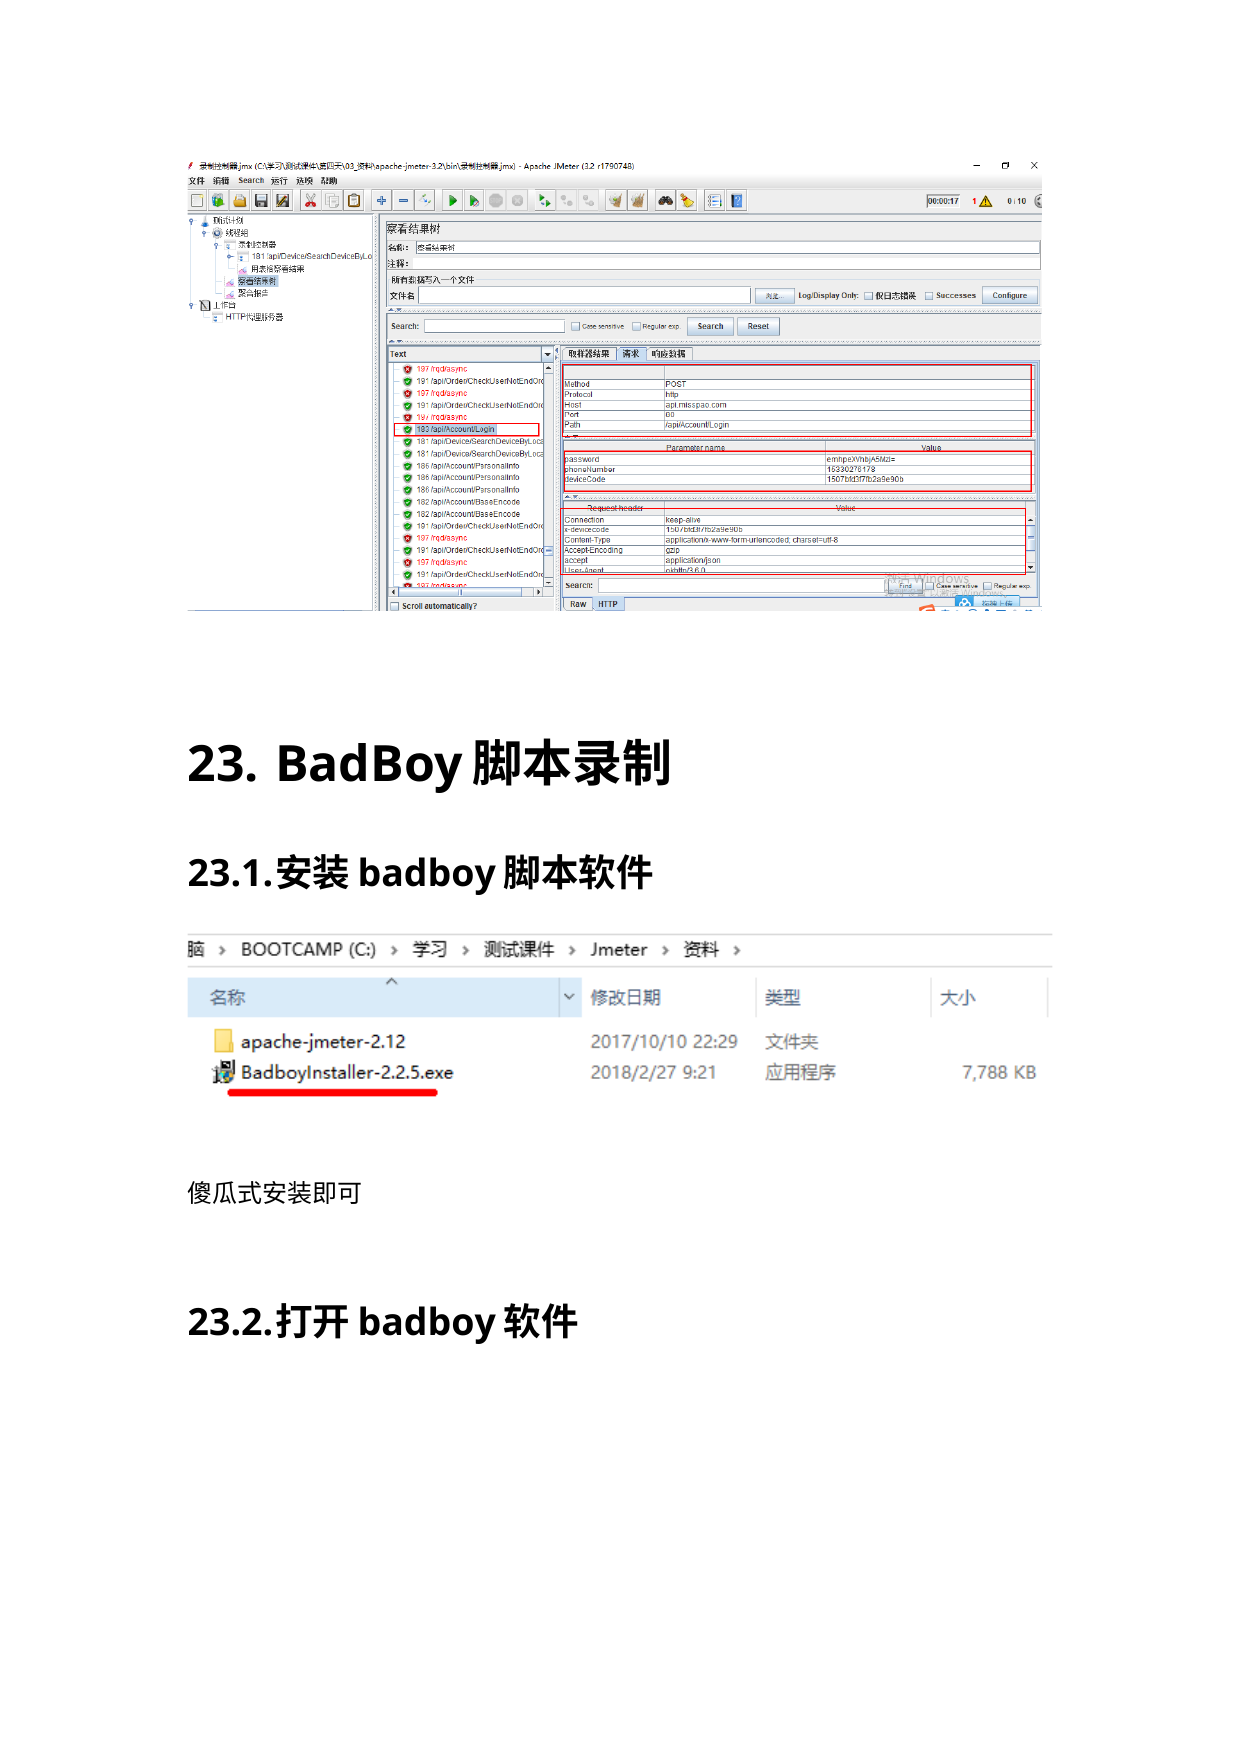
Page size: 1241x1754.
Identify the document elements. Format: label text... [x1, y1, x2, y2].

subtitle 打开badboy软件 [187, 1286, 1053, 1351]
subtitle 安装badboy脚本软件 [187, 838, 1053, 903]
subtitle BadBoy脚本录制 [187, 711, 1053, 809]
text 傻瓜式安装即可 [187, 1159, 1053, 1224]
picture [187, 162, 1052, 611]
picture [187, 932, 1053, 1139]
